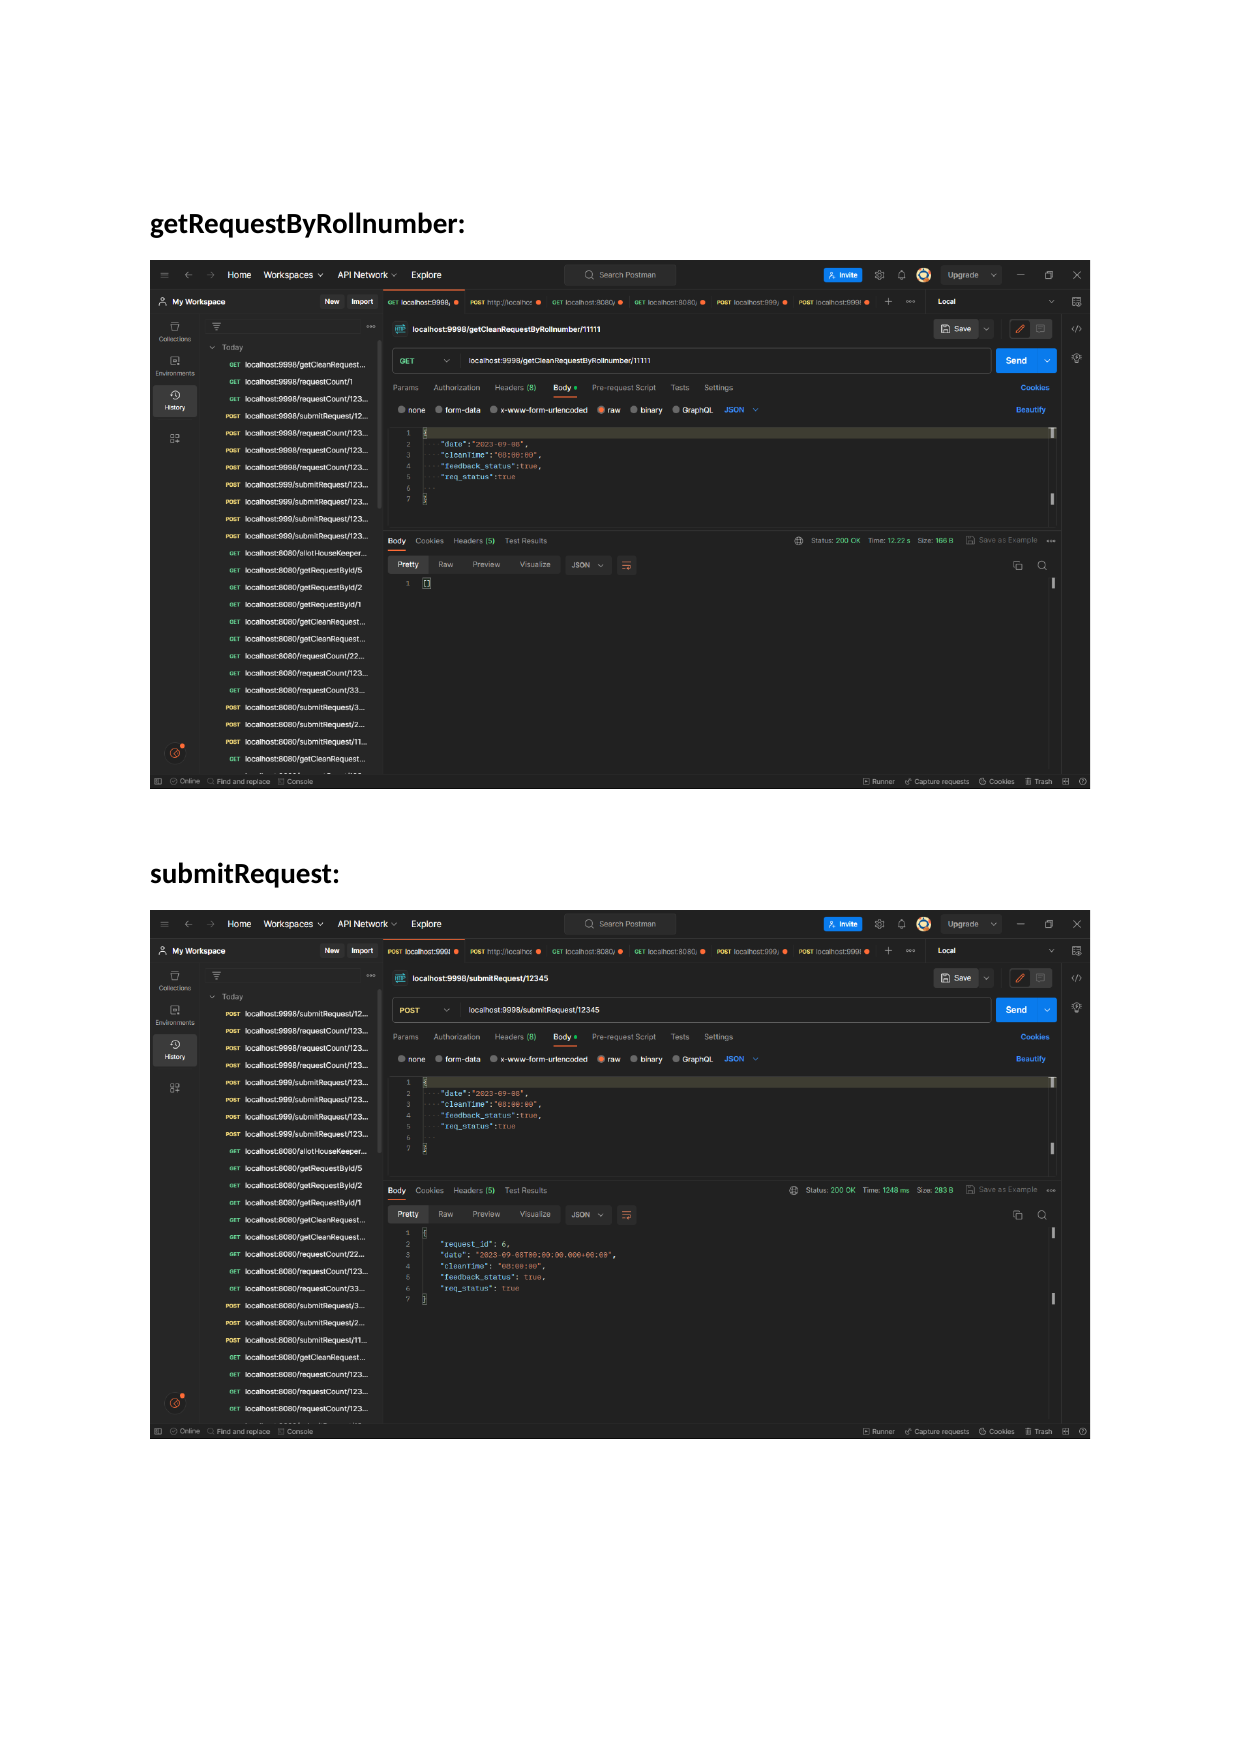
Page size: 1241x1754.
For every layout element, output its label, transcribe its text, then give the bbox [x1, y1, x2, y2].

text submitRequest: [150, 855, 1090, 890]
text getRequestByRollnumber: [150, 205, 1090, 241]
picture [150, 260, 1091, 789]
picture [150, 910, 1091, 1439]
